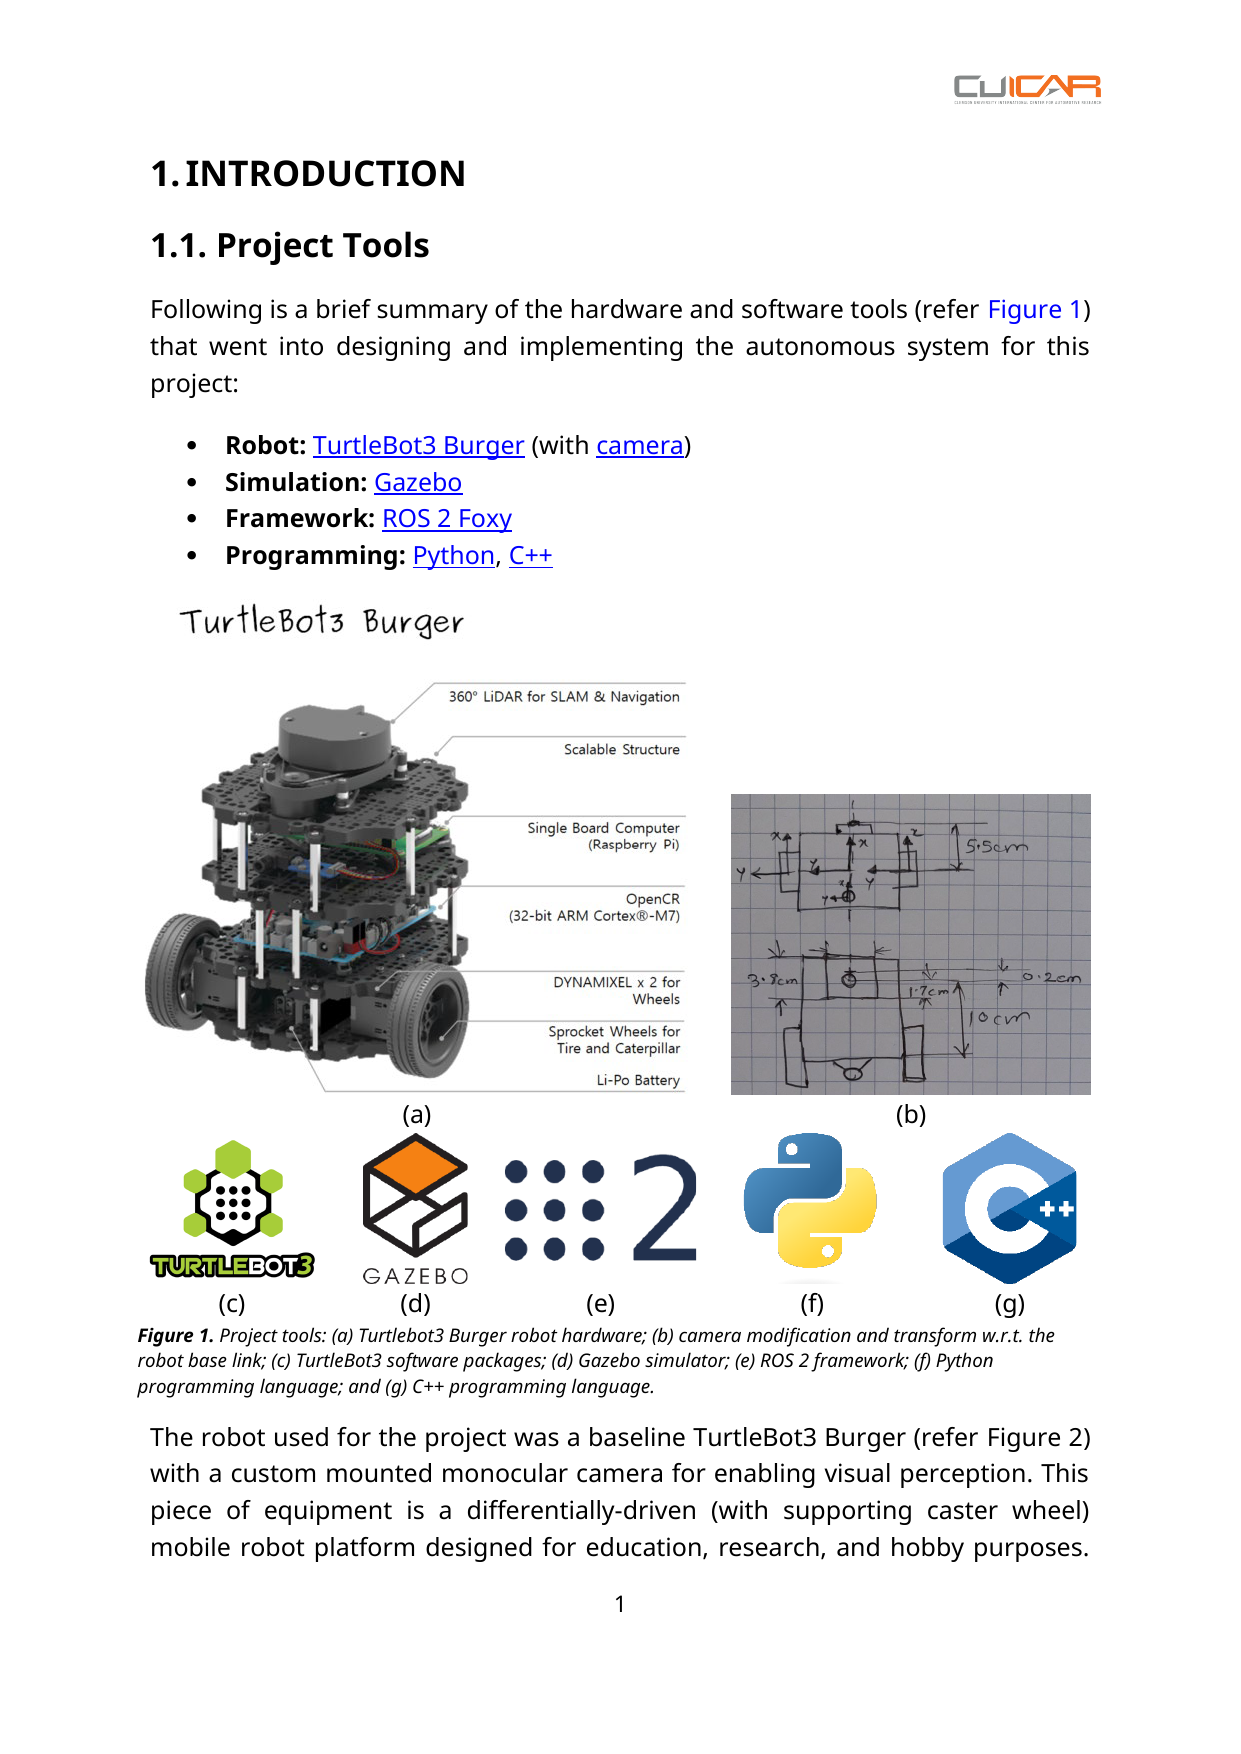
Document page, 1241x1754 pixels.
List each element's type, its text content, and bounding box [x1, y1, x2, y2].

table_cell [494, 1133, 719, 1286]
list Robot: TurtleBot3 Burger (with camera) [187, 427, 1091, 462]
table_cell [126, 1133, 349, 1286]
subtitle INTRODUCTION [150, 148, 1103, 197]
subtitle 1.1. Project Tools [150, 222, 1103, 267]
picture [952, 73, 1103, 106]
table_cell [349, 1133, 493, 1286]
text Figure 1. Project tools: (a) Turtlebot3 Burger robot hardware; (b) camera modification and transform w.r.t. the robot base link; (c) TurtleBot3 software packages; (d) Gazebo simulator; (e) ROS 2 framework; (f) Python programming language; and (g) C++ programming language. [137, 1322, 1103, 1398]
picture [743, 1133, 881, 1284]
table_cell (g) [917, 1286, 1114, 1322]
list Programming: Python, C++ [187, 538, 1091, 572]
table_header [720, 600, 1114, 1097]
text Following is a brief summary of the hardware and software tools (refer Figure 1) that went into designing and implementing the autonomous system for this project: [150, 292, 1091, 400]
table_cell (b) [720, 1097, 1114, 1133]
table_cell (f) [720, 1286, 917, 1322]
table_cell (d) [349, 1286, 493, 1322]
list Framework: ROS 2 Foxy [187, 501, 1091, 535]
table_cell [917, 1133, 1114, 1286]
picture [504, 1133, 697, 1284]
table_cell [720, 1133, 917, 1286]
table_cell (e) [494, 1286, 719, 1322]
table_cell (c) [126, 1286, 349, 1322]
list Simulation: Gazebo [187, 464, 1091, 498]
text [150, 1419, 1091, 1564]
table_cell (a) [126, 1097, 719, 1133]
picture [942, 1133, 1077, 1284]
table_header [126, 600, 719, 1097]
picture [363, 1133, 468, 1284]
